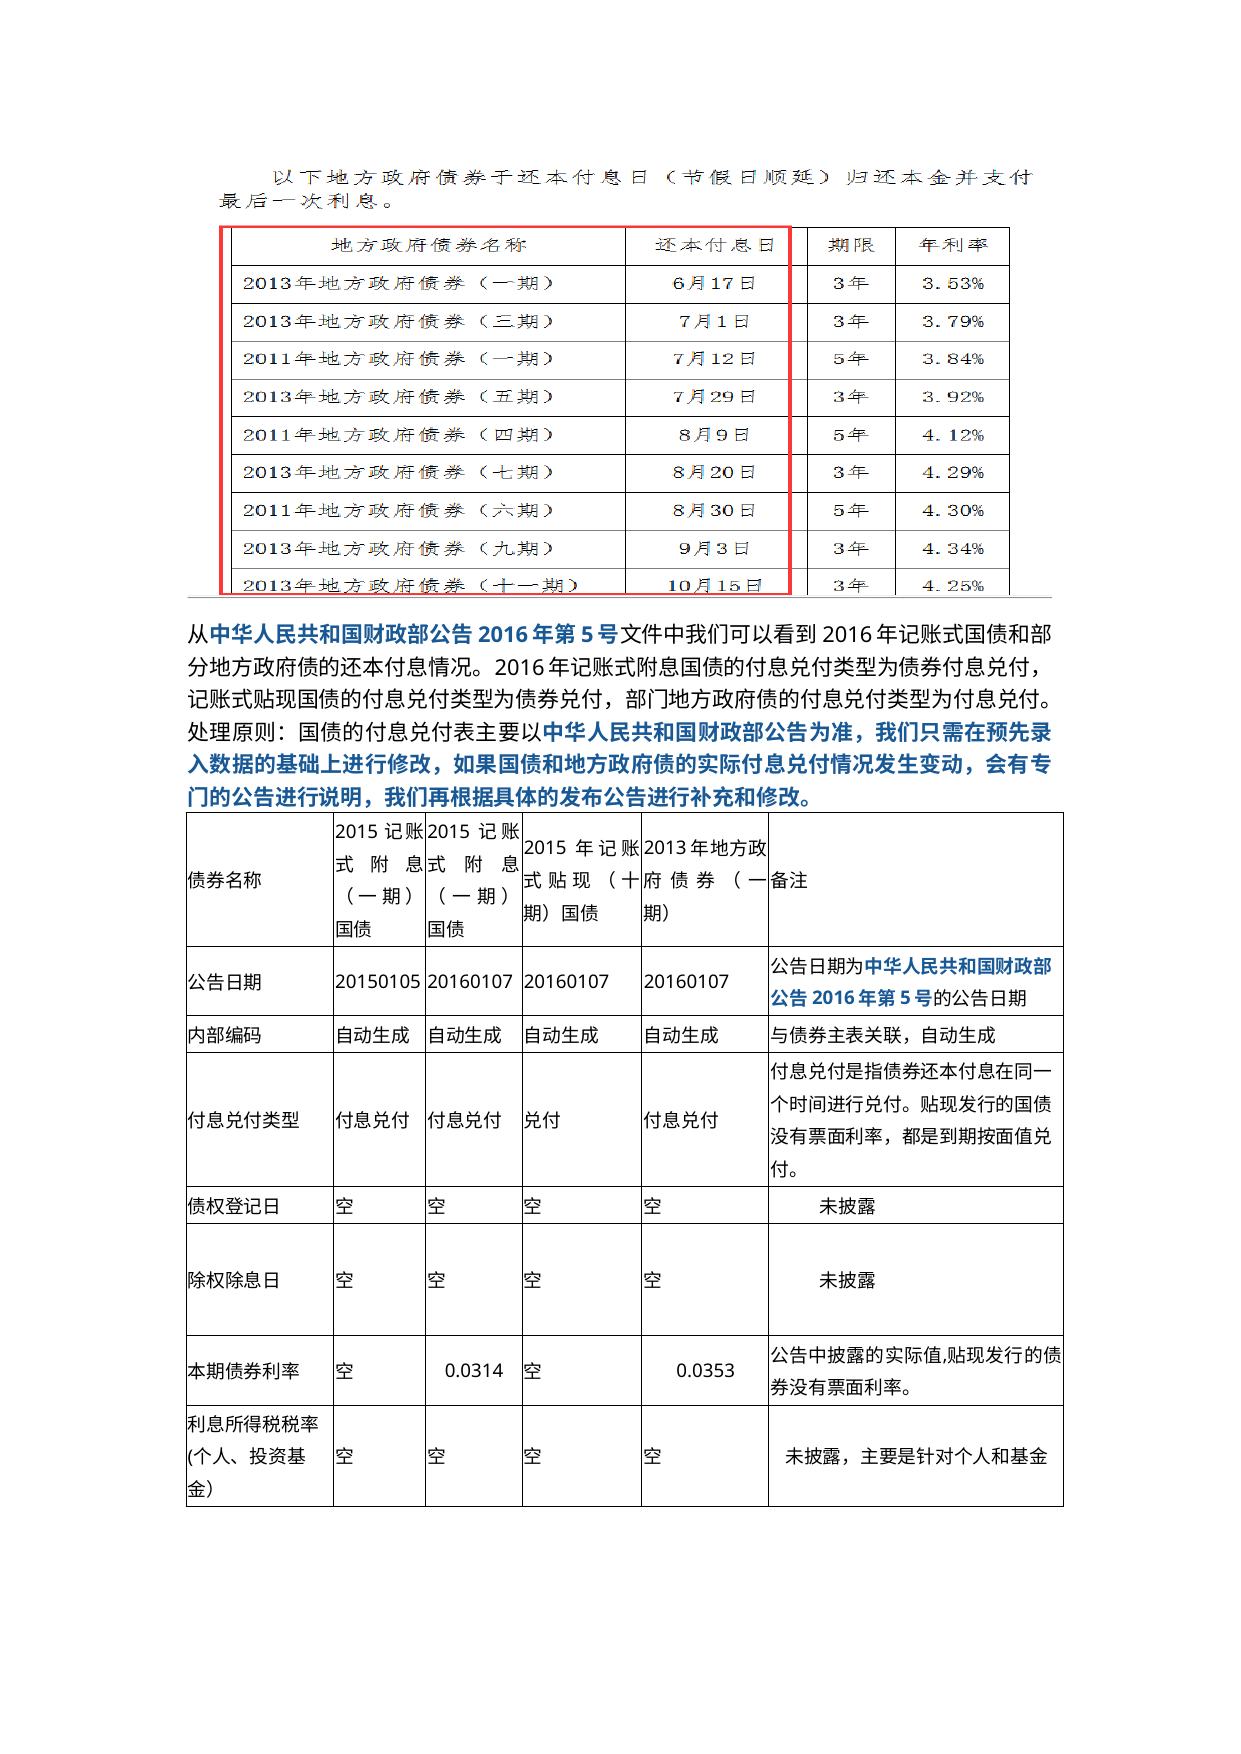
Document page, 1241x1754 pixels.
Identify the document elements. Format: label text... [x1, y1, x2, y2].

table_cell 公告日期为中华人民共和国财政部公告2016年第5号的公告日期 [769, 947, 1063, 1015]
picture [187, 162, 1052, 599]
table_header 2015年记账式贴现（十期）国债 [523, 813, 641, 946]
table_cell 公告中披露的实际值,贴现发行的债券没有票面利率。 [769, 1336, 1063, 1404]
table_cell 20150105 [334, 947, 425, 1015]
table_cell 空 [642, 1224, 768, 1335]
table_cell 自动生成 [642, 1016, 768, 1052]
table_cell 利息所得税税率(个人、投资基金） [187, 1406, 333, 1506]
table_cell 债权登记日 [187, 1187, 333, 1223]
table_cell 空 [523, 1336, 641, 1404]
table_cell 空 [426, 1224, 522, 1335]
table_cell 空 [334, 1406, 425, 1506]
text 处理原则：国债的付息兑付表主要以中华人民共和国财政部公告为准，我们只需在预先录入数据的基础上进行修改，如果国债和地方政府债的实际付息兑付情况发生变动，会有专门的公告进行说明，我们再根据具体的发布公告进行补充和修改。 [187, 714, 1053, 812]
table_cell 空 [426, 1187, 522, 1223]
table_cell 空 [334, 1187, 425, 1223]
table_cell 未披露 [769, 1224, 1063, 1335]
table_cell 空 [523, 1224, 641, 1335]
table_header 债券名称 [187, 813, 333, 946]
table_cell 自动生成 [334, 1016, 425, 1052]
table_cell 未披露，主要是针对个人和基金 [769, 1406, 1063, 1506]
table_cell 除权除息日 [187, 1224, 333, 1335]
table_cell 0.0353 [642, 1336, 768, 1404]
table_cell 内部编码 [187, 1016, 333, 1052]
text 从中华人民共和国财政部公告2016年第5号文件中我们可以看到2016年记账式国债和部分地方政府债的还本付息情况。2016年记账式附息国债的付息兑付类型为债券付息兑付，记账式贴现国债的付息兑付类型为债券兑付，部门地方政府债的付息兑付类型为付息兑付。 [187, 617, 1053, 714]
table_cell 付息兑付 [426, 1053, 522, 1186]
table_cell 自动生成 [426, 1016, 522, 1052]
table_header 2015记账式附息（一期）国债 [334, 813, 425, 946]
table_cell 空 [642, 1406, 768, 1506]
table_cell 付息兑付 [334, 1053, 425, 1186]
table_cell 未披露 [769, 1187, 1063, 1223]
table_cell 20160107 [426, 947, 522, 1015]
table_header 2015记账式附息（一期）国债 [426, 813, 522, 946]
table_header 备注 [769, 813, 1063, 946]
table_cell 空 [426, 1406, 522, 1506]
table_cell 付息兑付类型 [187, 1053, 333, 1186]
table_cell 空 [334, 1336, 425, 1404]
table_cell 20160107 [642, 947, 768, 1015]
table_cell 空 [523, 1406, 641, 1506]
table_cell 本期债券利率 [187, 1336, 333, 1404]
table_cell 自动生成 [523, 1016, 641, 1052]
table_cell 与债券主表关联，自动生成 [769, 1016, 1063, 1052]
table_cell 20160107 [523, 947, 641, 1015]
table_cell 付息兑付是指债券还本付息在同一个时间进行兑付。贴现发行的国债没有票面利率，都是到期按面值兑付。 [769, 1053, 1063, 1186]
table_cell 空 [642, 1187, 768, 1223]
table_cell 兑付 [523, 1053, 641, 1186]
table_header 2013年地方政府债券（一期） [642, 813, 768, 946]
table_cell 空 [523, 1187, 641, 1223]
table_cell 公告日期 [187, 947, 333, 1015]
table_cell 付息兑付 [642, 1053, 768, 1186]
table_cell 空 [334, 1224, 425, 1335]
table_cell 0.0314 [426, 1336, 522, 1404]
